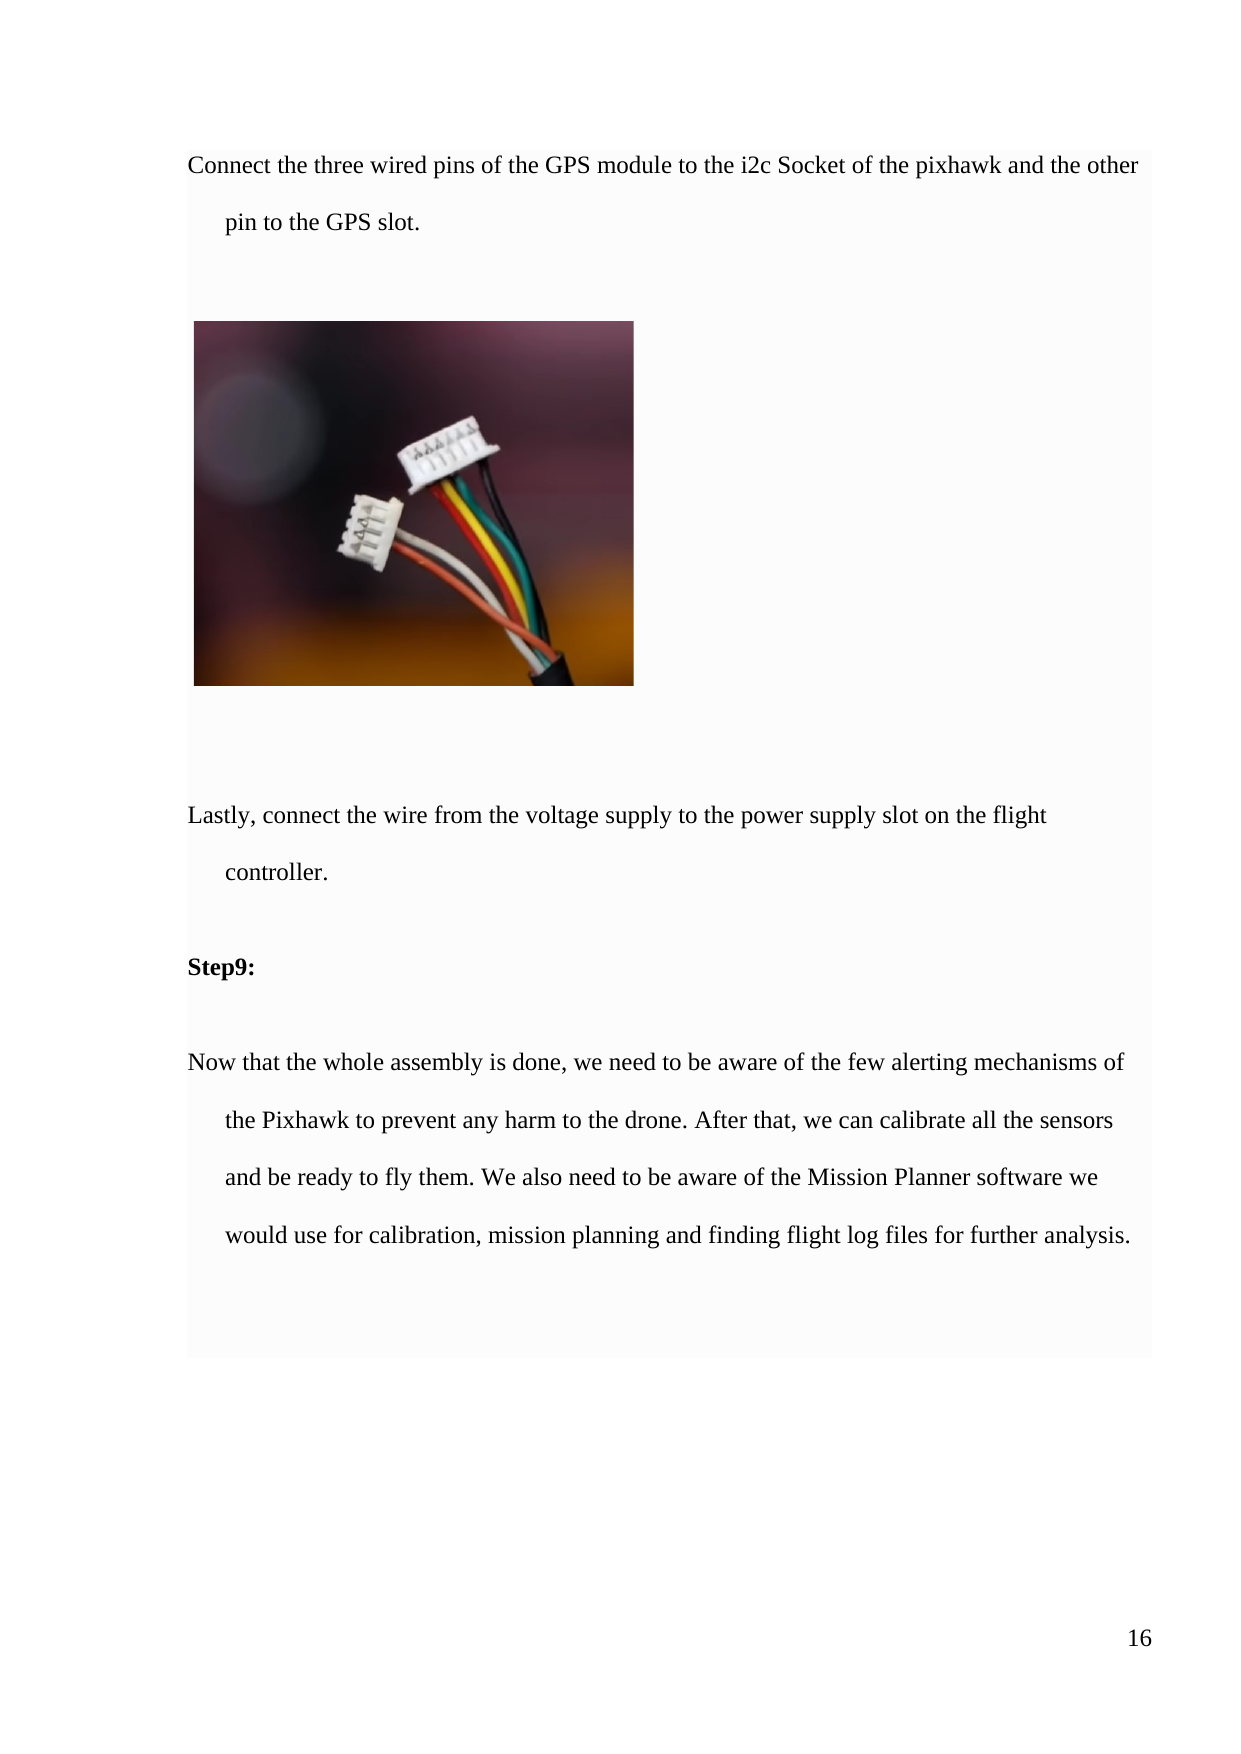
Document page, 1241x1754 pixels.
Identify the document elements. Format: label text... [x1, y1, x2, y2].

picture [193, 321, 634, 686]
text Connect the three wired pins of the GPS module to the i2c Socket of the pixhawk and the other pin to the GPS slot. [187, 150, 1152, 236]
text Now that the whole assembly is done, we need to be aware of the few alerting mechanisms of the Pixhawk to prevent any harm to the drone. After that, we can calibrate all the sensors and be ready to fly them. We also need to be aware of the Mission Planner software we would use for calibration, mission planning and finding flight log files for further analysis. [187, 1047, 1152, 1248]
text Step9: [187, 952, 1152, 981]
